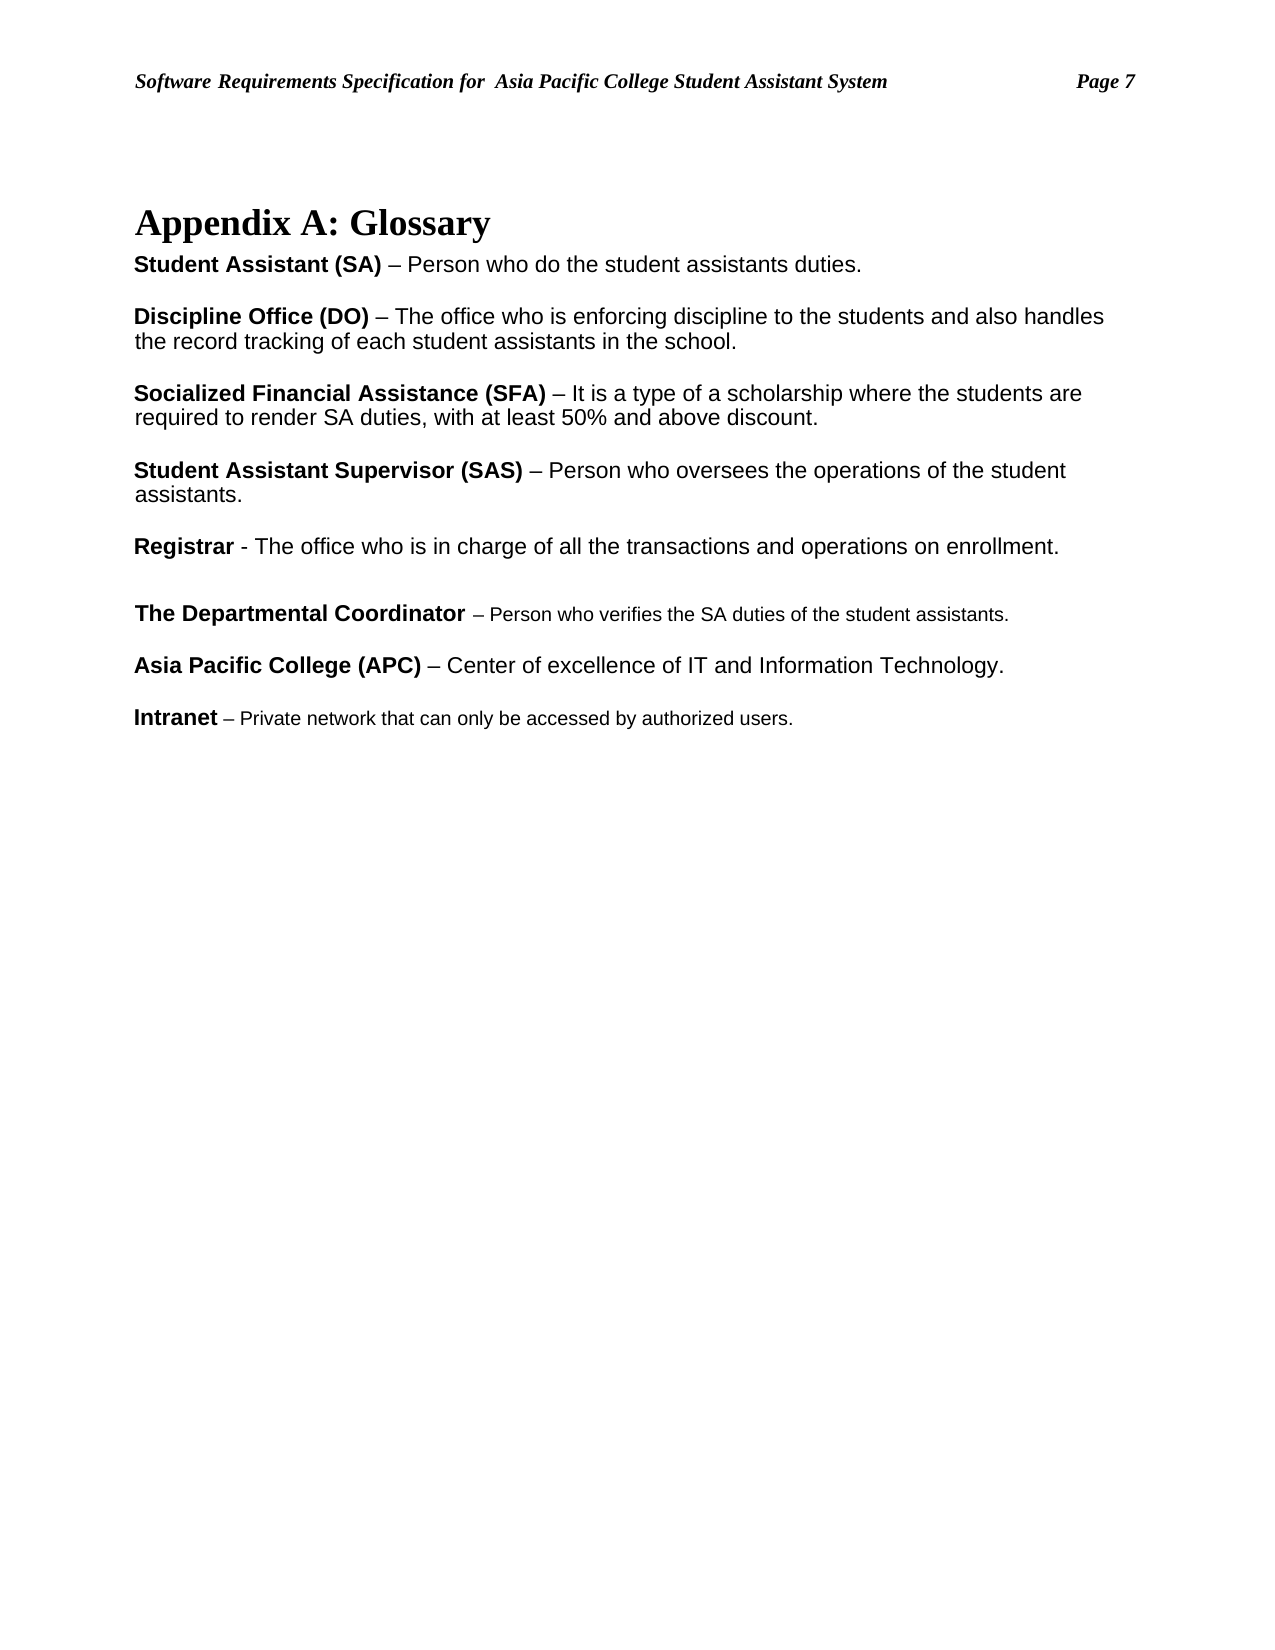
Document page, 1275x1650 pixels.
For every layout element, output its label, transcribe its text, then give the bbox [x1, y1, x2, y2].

text Intranet – Private network that can only be accessed by authorized users. [133, 706, 1140, 731]
text Student Assistant Supervisor (SAS) – Person who oversees the operations of the student assistants. [133, 459, 1140, 507]
text Student Assistant (SA) – Person who do the student assistants duties. [133, 253, 1140, 277]
text Asia Pacific College (APC) – Center of excellence of IT and Information Technology. [133, 654, 1140, 678]
subtitle Appendix A: Glossary [134, 200, 1140, 243]
text Discipline Office (DO) – The office who is enforcing discipline to the students and also handles the record tracking of each student assistants in the school. [133, 306, 1140, 354]
text Socialized Financial Assistance (SFA) – It is a type of a scholarship where the students are required to render SA duties, with at least 50% and above discount. [133, 382, 1140, 431]
text Registrar - The office who is in charge of all the transactions and operations on enrollment. The Departmental Coordinator – Person who verifies the SA duties of the student assistants. [133, 536, 1140, 626]
